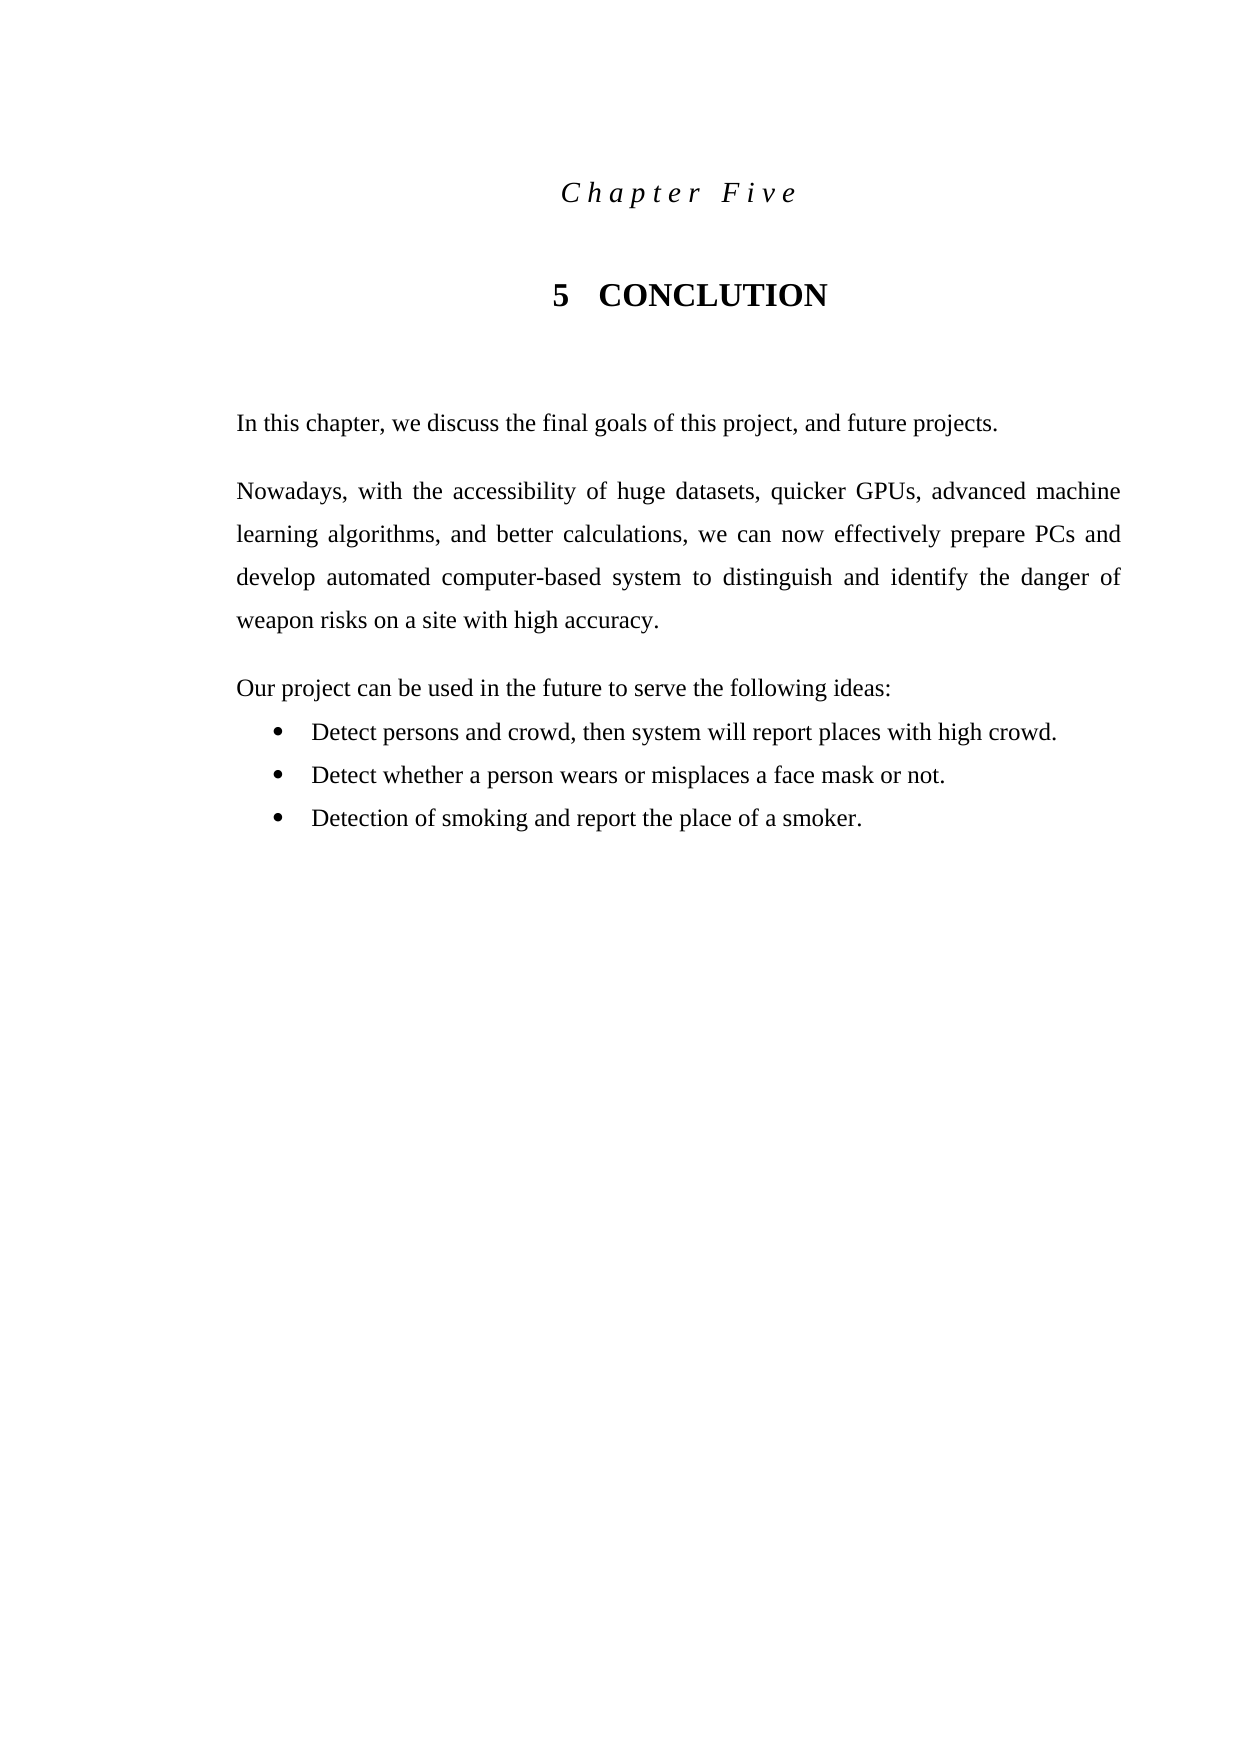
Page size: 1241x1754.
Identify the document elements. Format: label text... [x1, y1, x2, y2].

text Chapter Five [236, 175, 1122, 208]
list Detection of smoking and report the place of a smoker. [274, 803, 1122, 832]
subtitle Conclution [266, 275, 1122, 314]
list Detect whether a person wears or misplaces a face mask or not. [274, 760, 1122, 788]
text Our project can be used in the future to serve the following ideas: [236, 673, 1122, 702]
text Nowadays, with the accessibility of huge datasets, quicker GPUs, advanced machine learning algorithms, and better calculations, we can now effectively prepare PCs and develop automated computer-based system to distinguish and identify the danger of weapon risks on a site with high accuracy. [236, 476, 1122, 634]
list Detect persons and crowd, then system will report places with high crowd. [274, 717, 1122, 745]
text In this chapter, we discuss the final goals of this project, and future projects. [236, 408, 1122, 437]
